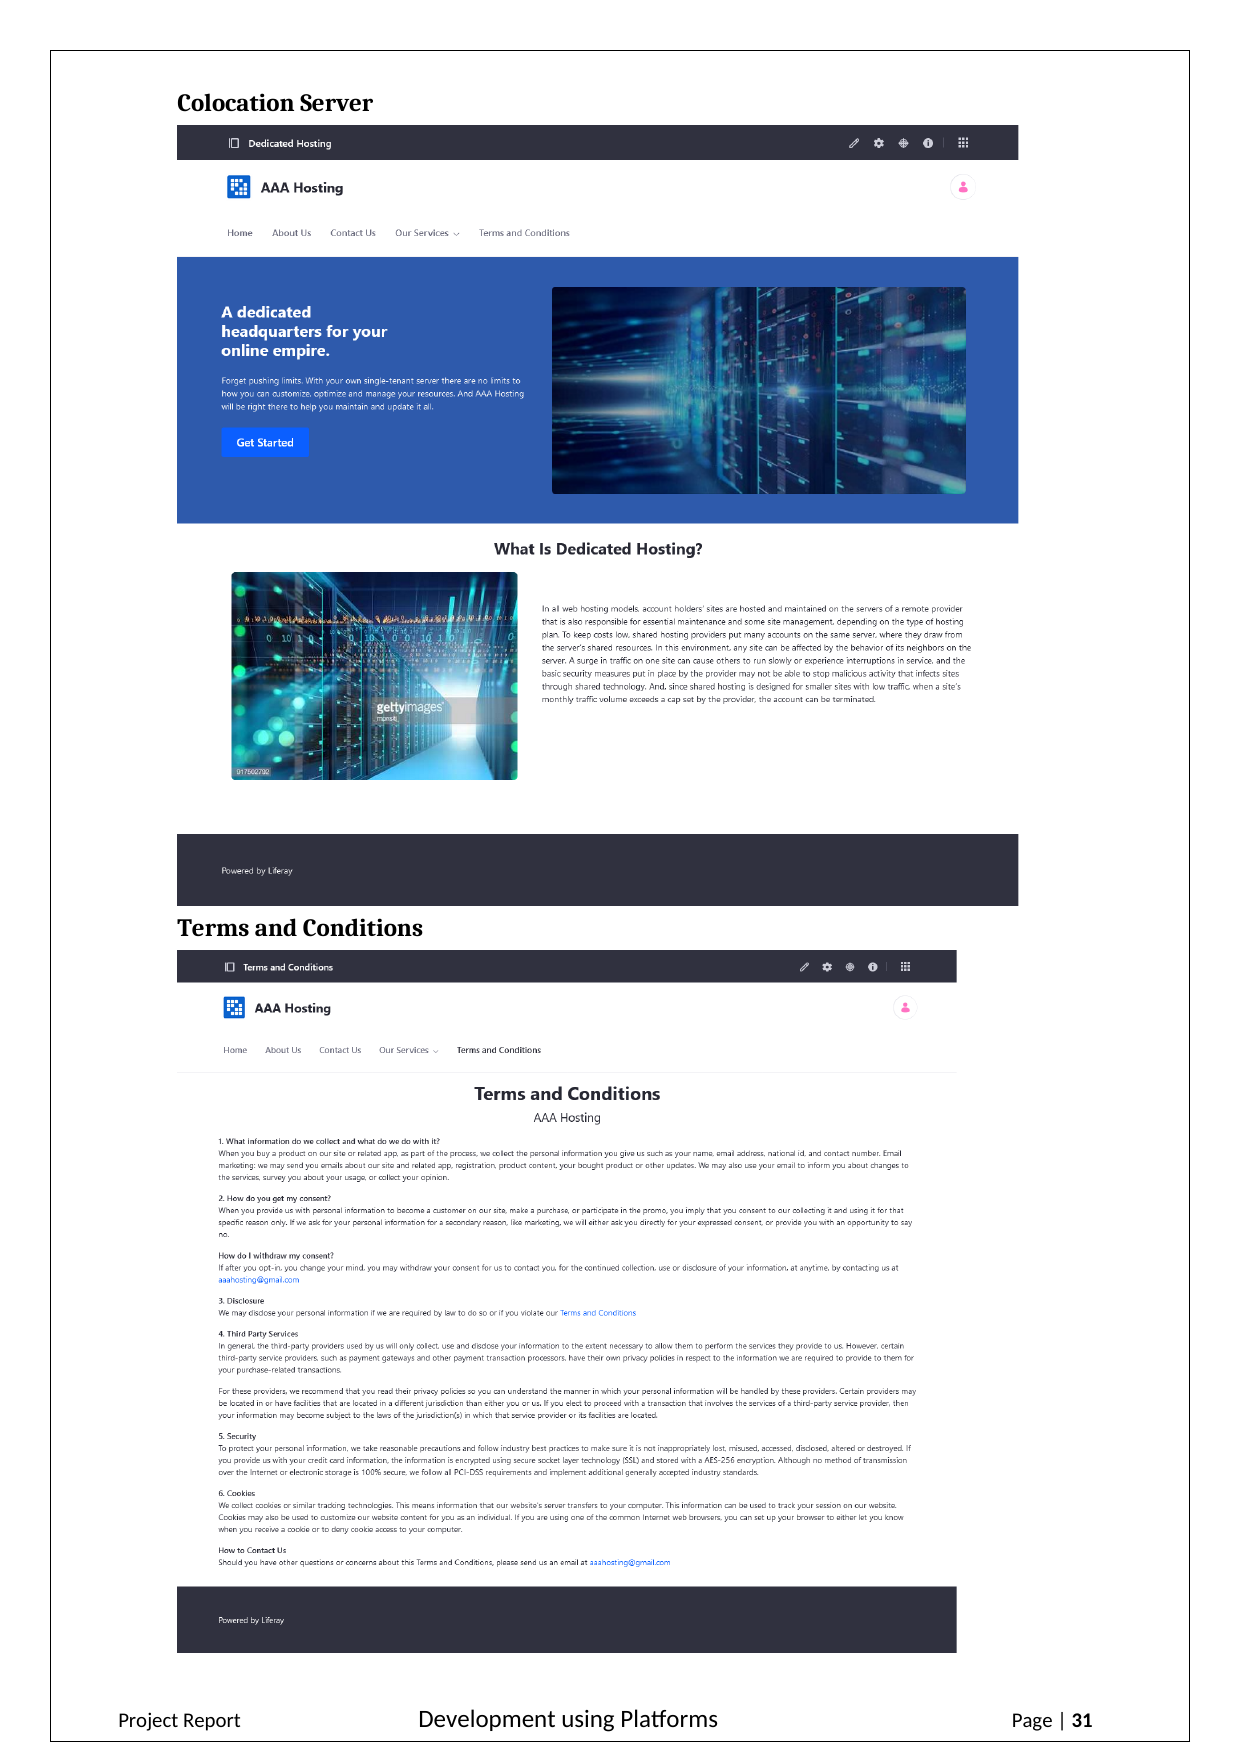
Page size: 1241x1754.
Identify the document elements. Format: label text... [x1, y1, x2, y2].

text Terms and Conditions [177, 914, 1122, 942]
text Colocation Server [177, 89, 1122, 117]
picture [177, 125, 1019, 906]
picture [177, 950, 957, 1653]
